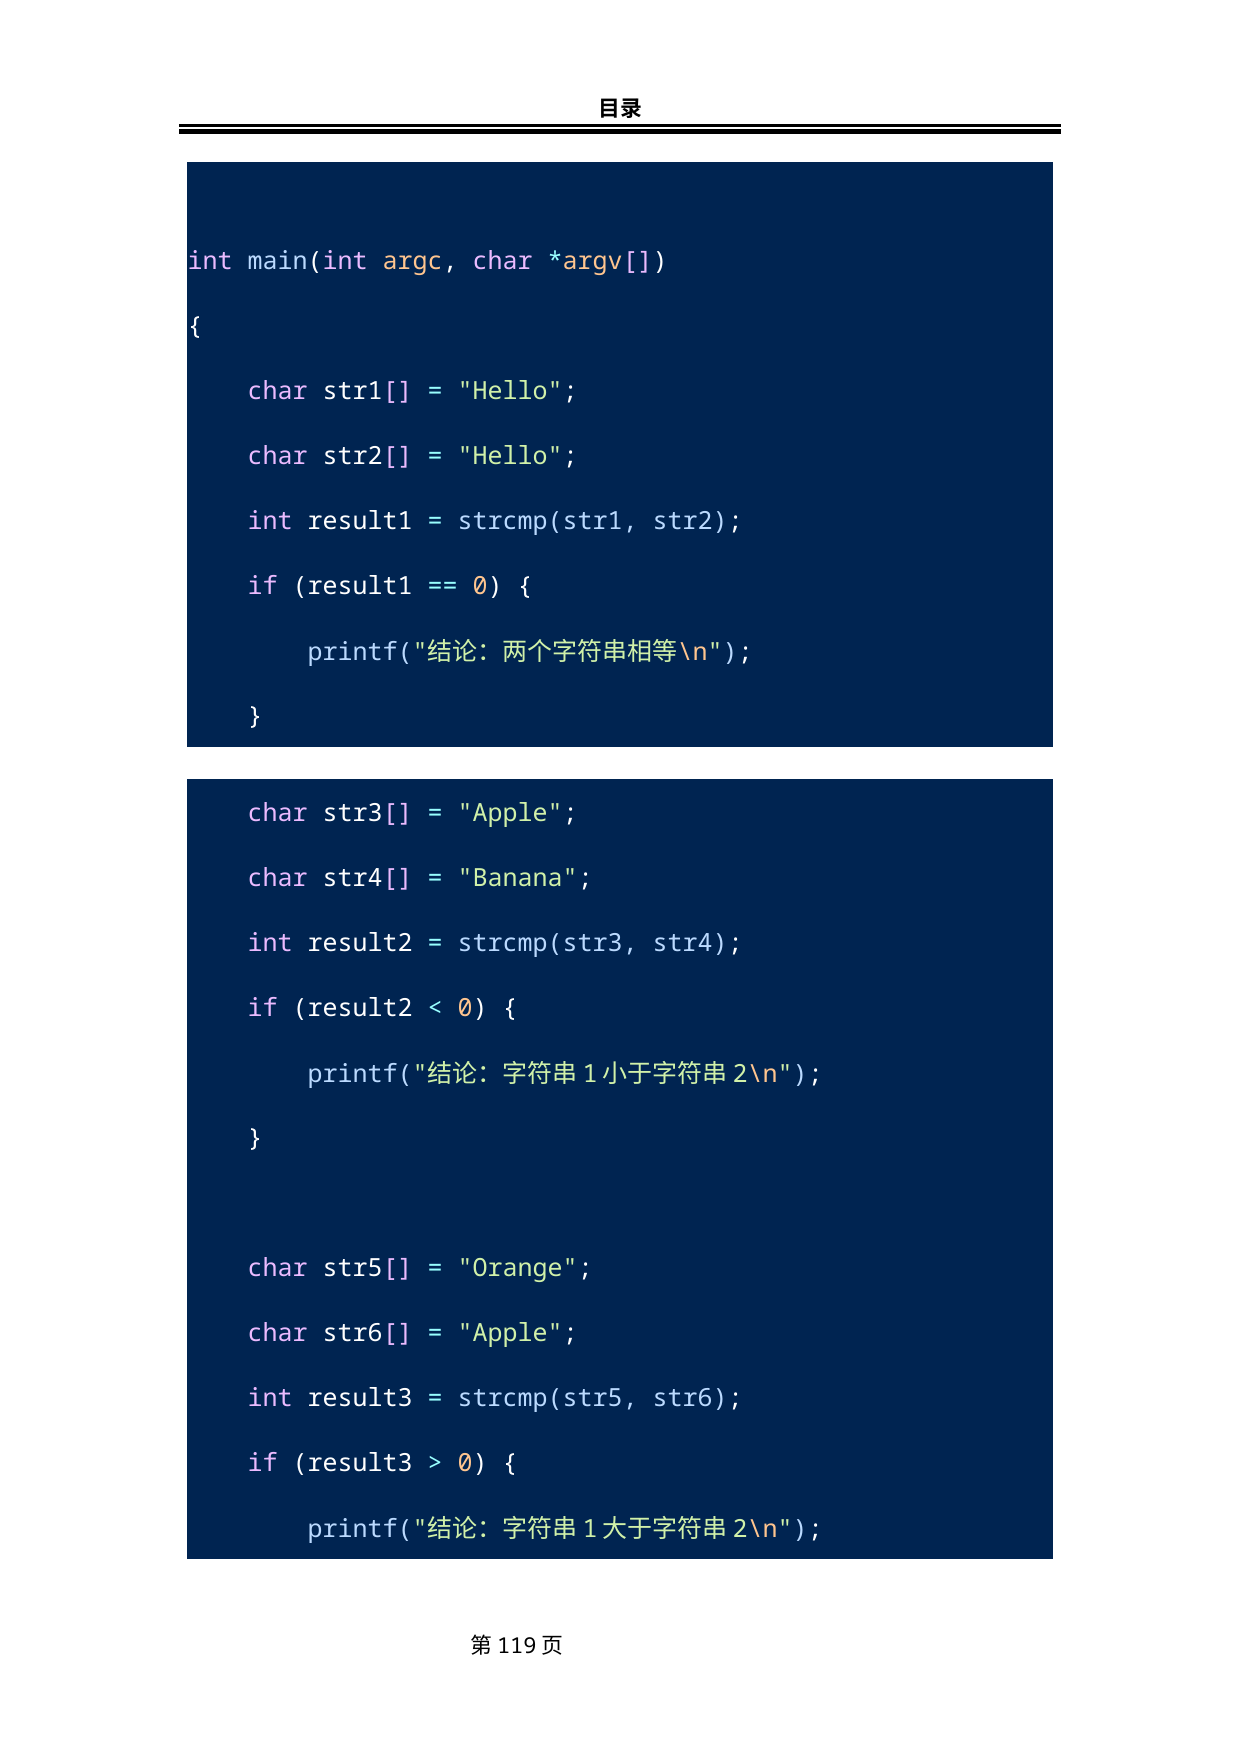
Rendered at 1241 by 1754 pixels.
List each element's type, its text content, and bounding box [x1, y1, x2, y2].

text } [187, 682, 1053, 747]
text int result2 = strcmp(str3, str4); [187, 909, 1053, 974]
text printf("结论：字符串1大于字符串2\n"); [187, 1494, 1053, 1559]
text char str3[] = "Apple"; [187, 779, 1053, 844]
text printf("结论：字符串1小于字符串2\n"); [187, 1039, 1053, 1104]
text if (result2 < 0) { [187, 974, 1053, 1039]
text int result3 = strcmp(str5, str6); [187, 1364, 1053, 1429]
text char str1[] = "Hello"; [187, 357, 1053, 422]
text char str6[] = "Apple"; [187, 1299, 1053, 1364]
text if (result1 == 0) { [187, 552, 1053, 617]
text char str5[] = "Orange"; [187, 1234, 1053, 1299]
text } [187, 1104, 1053, 1169]
text { [187, 292, 1053, 357]
text int result1 = strcmp(str1, str2); [187, 487, 1053, 552]
text char str4[] = "Banana"; [187, 844, 1053, 909]
text printf("结论：两个字符串相等\n"); [187, 617, 1053, 682]
text char str2[] = "Hello"; [187, 422, 1053, 487]
text int main(int argc, char *argv[]) [187, 227, 1053, 292]
text if (result3 > 0) { [187, 1429, 1053, 1494]
